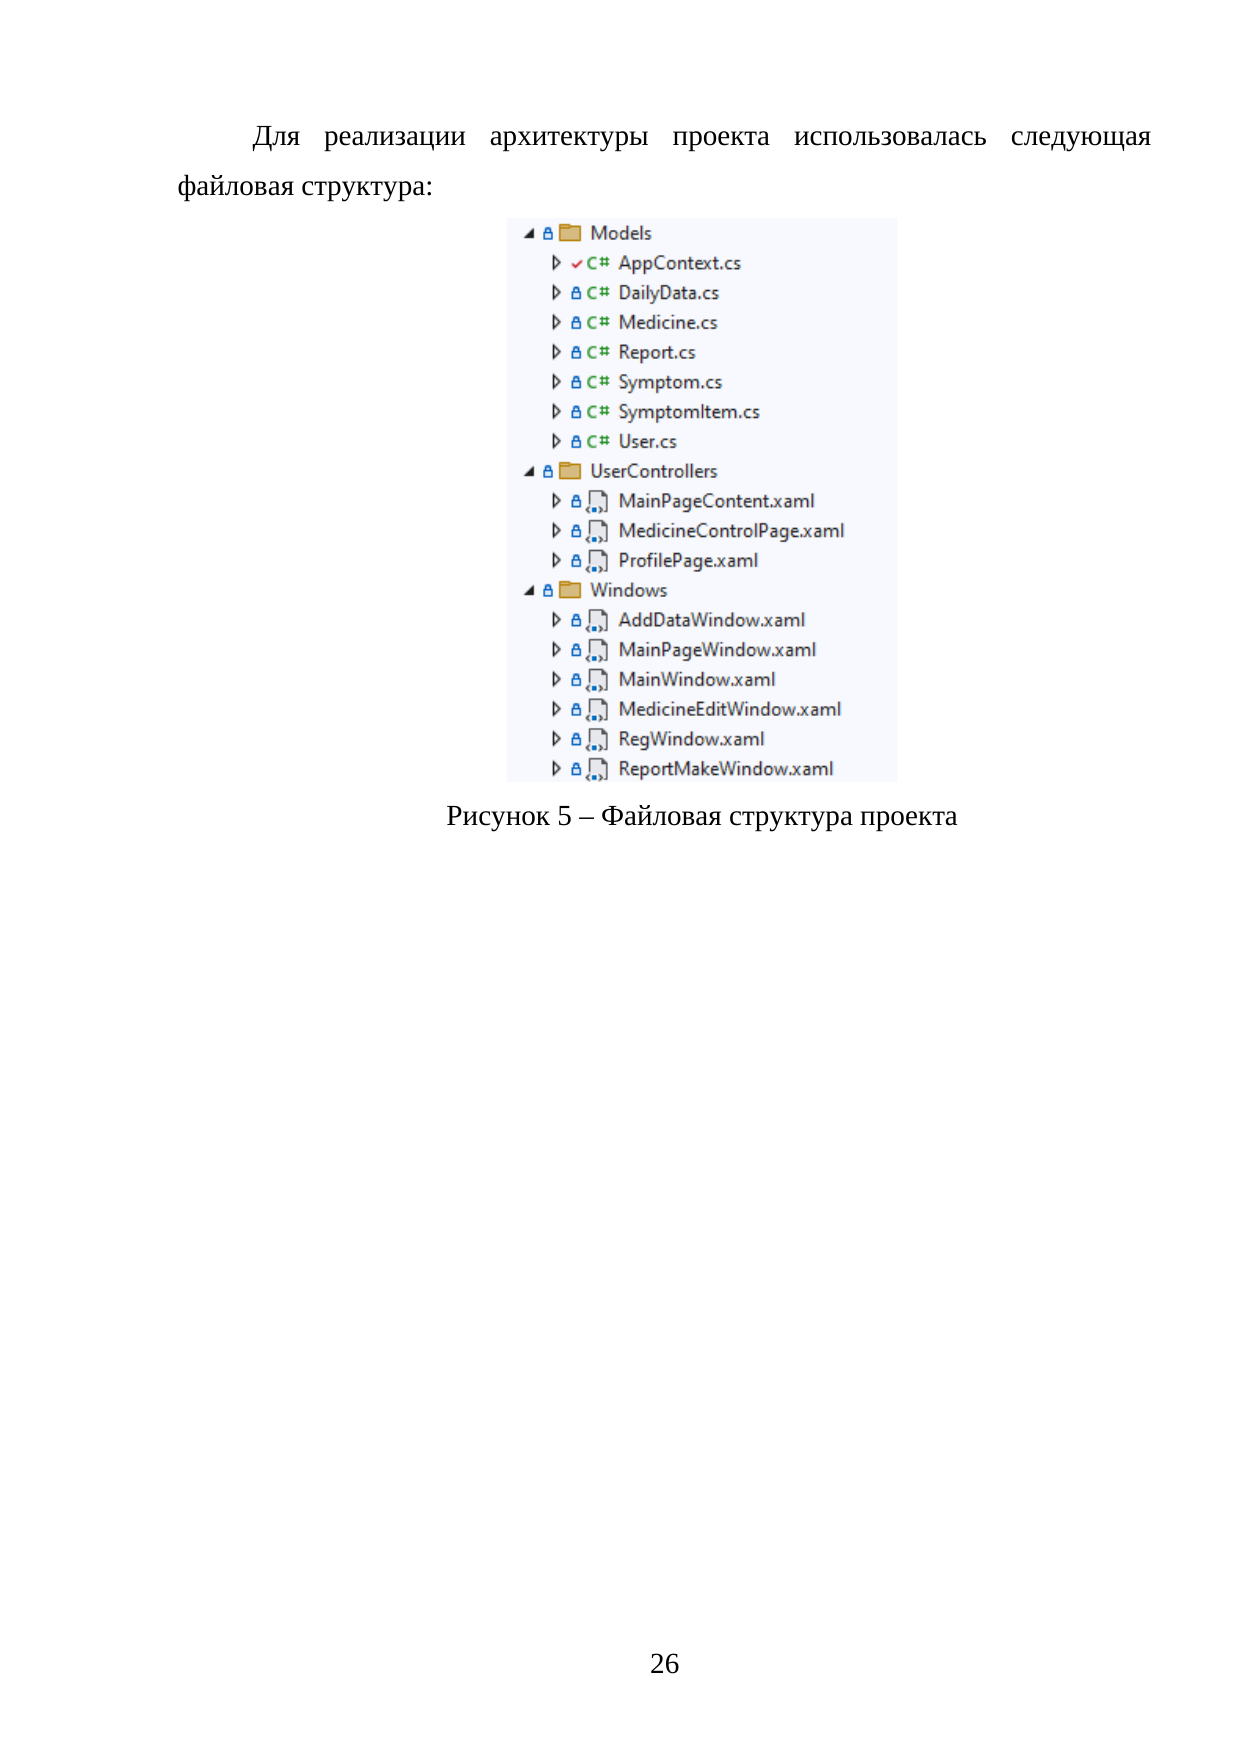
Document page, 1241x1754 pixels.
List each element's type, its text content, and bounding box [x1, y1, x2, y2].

text Для реализации архитектуры проекта использовалась следующая файловая структура: [177, 118, 1152, 202]
text Рисунок 5 – Файловая структура проекта [177, 798, 1152, 832]
picture [506, 218, 898, 782]
